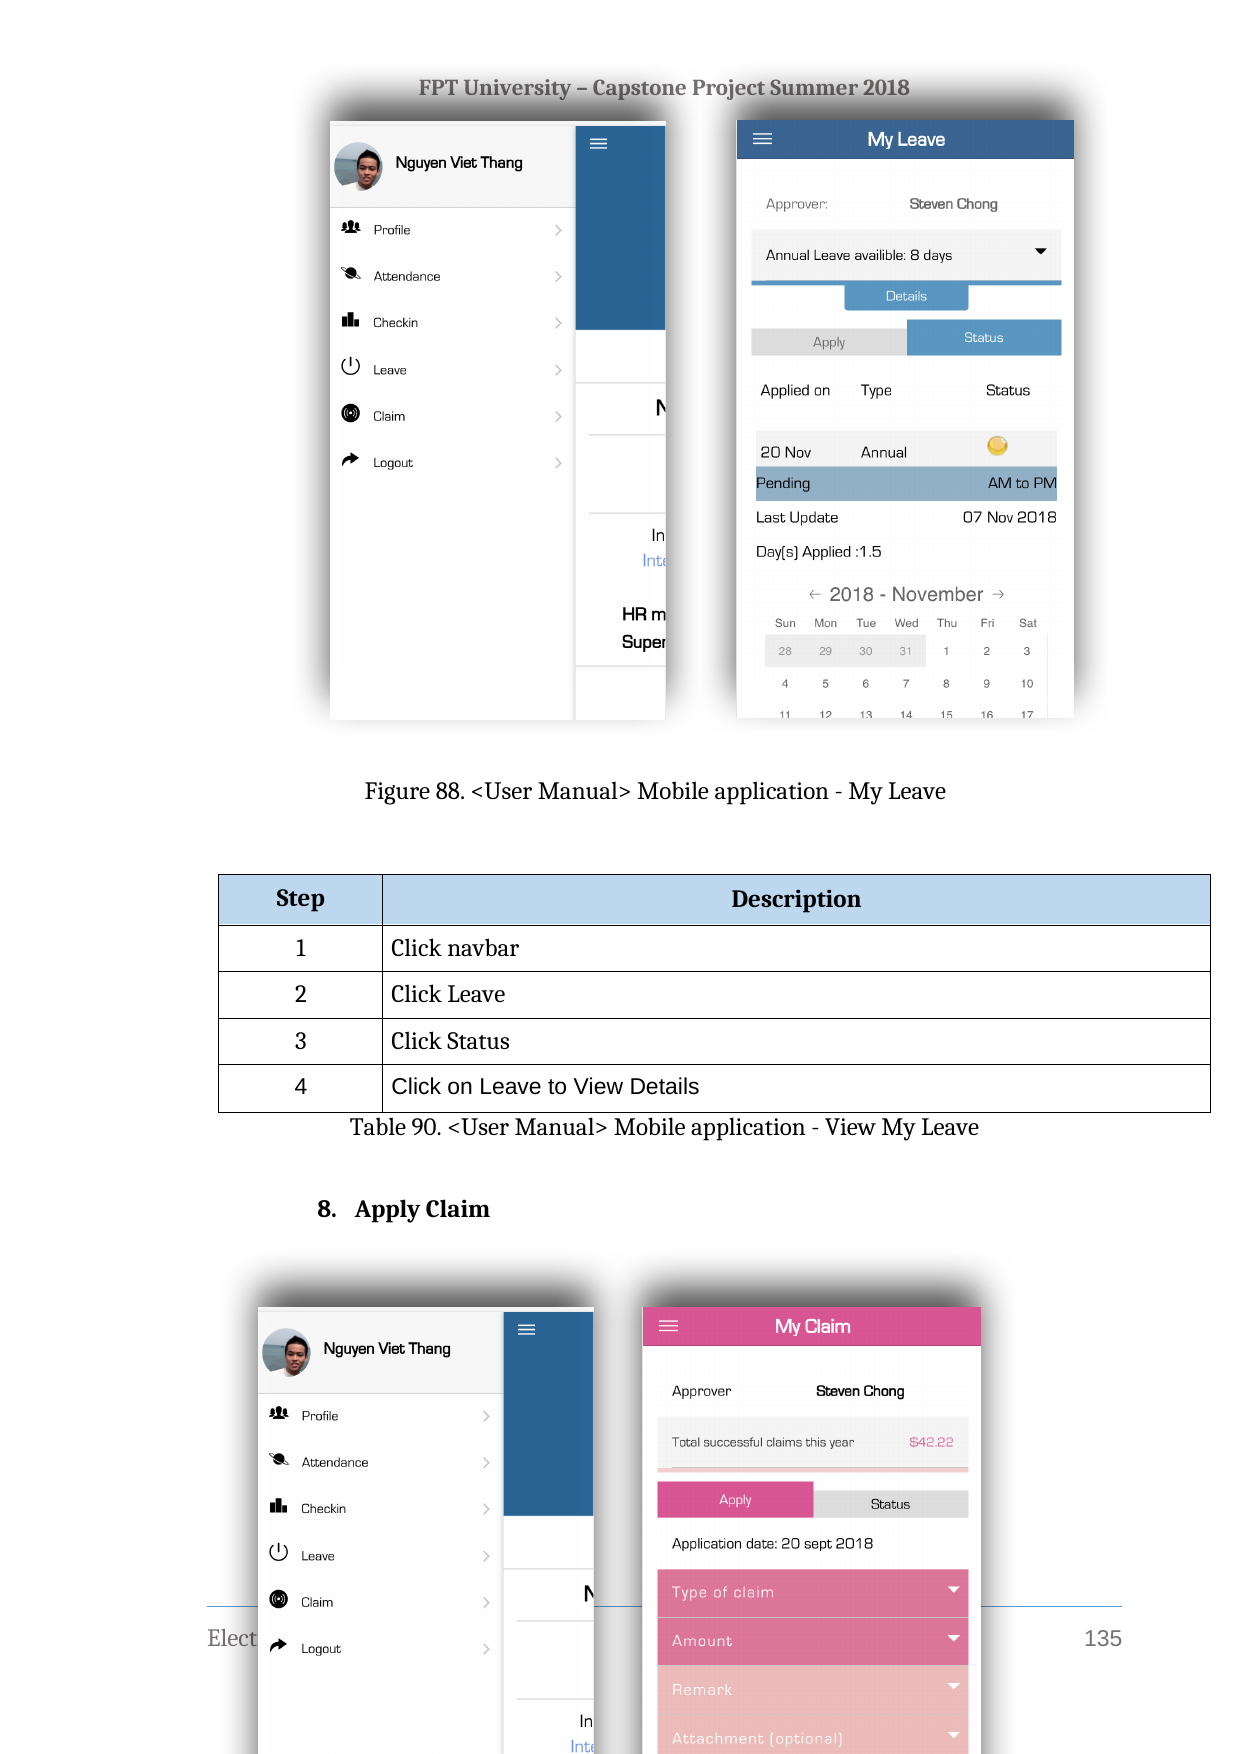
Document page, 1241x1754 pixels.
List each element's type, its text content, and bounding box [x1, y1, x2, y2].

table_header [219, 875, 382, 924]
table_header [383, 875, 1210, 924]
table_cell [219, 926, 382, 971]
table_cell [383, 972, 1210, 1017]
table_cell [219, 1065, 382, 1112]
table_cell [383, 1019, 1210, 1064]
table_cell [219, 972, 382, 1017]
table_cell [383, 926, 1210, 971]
picture [642, 1307, 981, 1754]
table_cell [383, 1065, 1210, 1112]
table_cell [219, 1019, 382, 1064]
picture [736, 120, 1074, 718]
list Apply Claim [317, 1195, 1122, 1224]
picture [330, 121, 666, 720]
text Table 90. <User Manual> Mobile application - View My Leave [207, 1113, 1122, 1142]
picture [258, 1307, 594, 1754]
